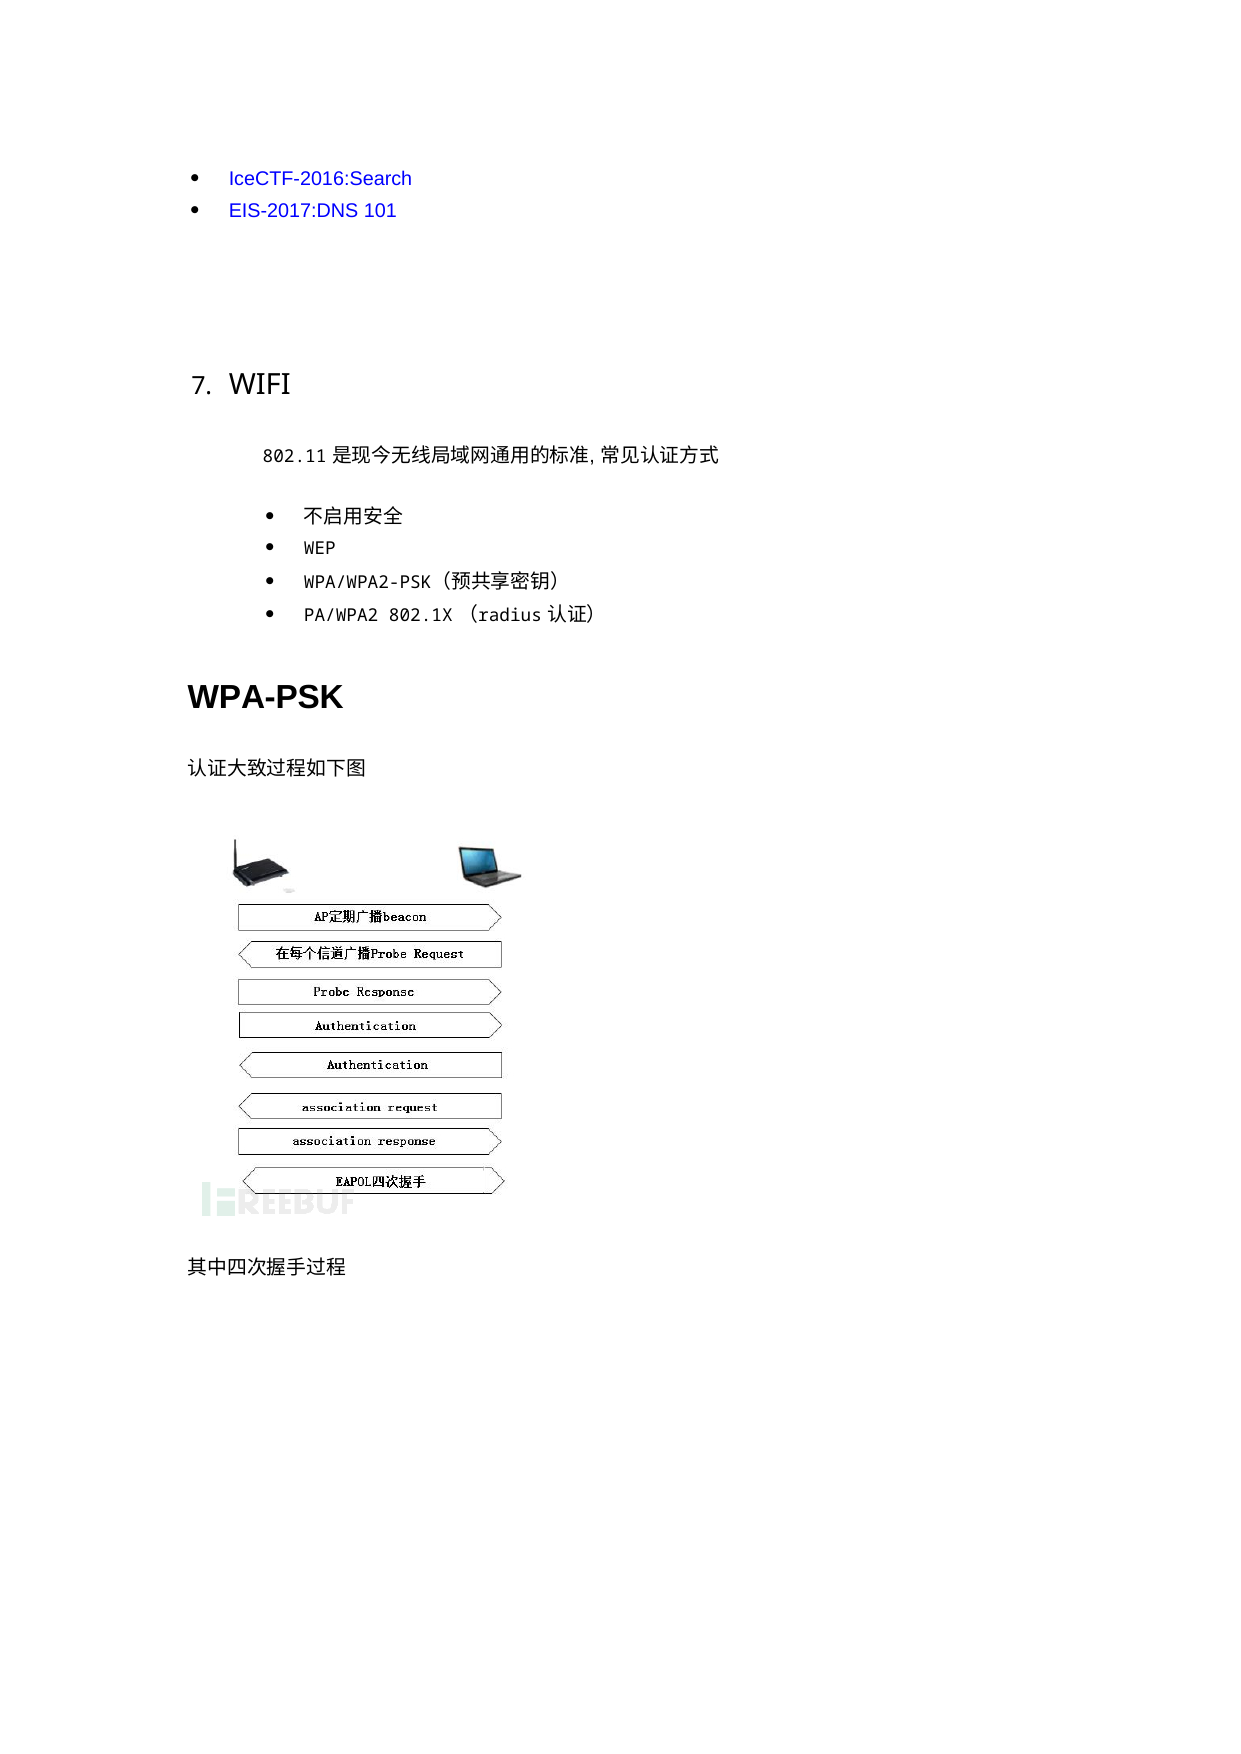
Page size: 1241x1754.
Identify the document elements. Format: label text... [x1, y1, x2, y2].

list WIFI [191, 350, 1053, 415]
list EIS-2017:DNS 101 [191, 194, 1053, 227]
list 不启用安全‍‍ [266, 499, 978, 531]
picture [187, 812, 549, 1221]
list WPA/WPA2-PSK（预共享密钥）‍‍ [266, 564, 978, 596]
list PA/WPA2 802.1X （radius 认证） [266, 596, 978, 629]
text 认证大致过程如下图 [187, 751, 1053, 783]
list IceCTF-2016:Search [191, 162, 1053, 194]
text 802.11 是现今无线局域网通用的标准, 常见认证方式 [262, 437, 978, 470]
subtitle WPA-PSK [187, 664, 1053, 729]
text 其中四次握手过程 [187, 1249, 1053, 1282]
list WEP‍‍ [266, 531, 978, 564]
